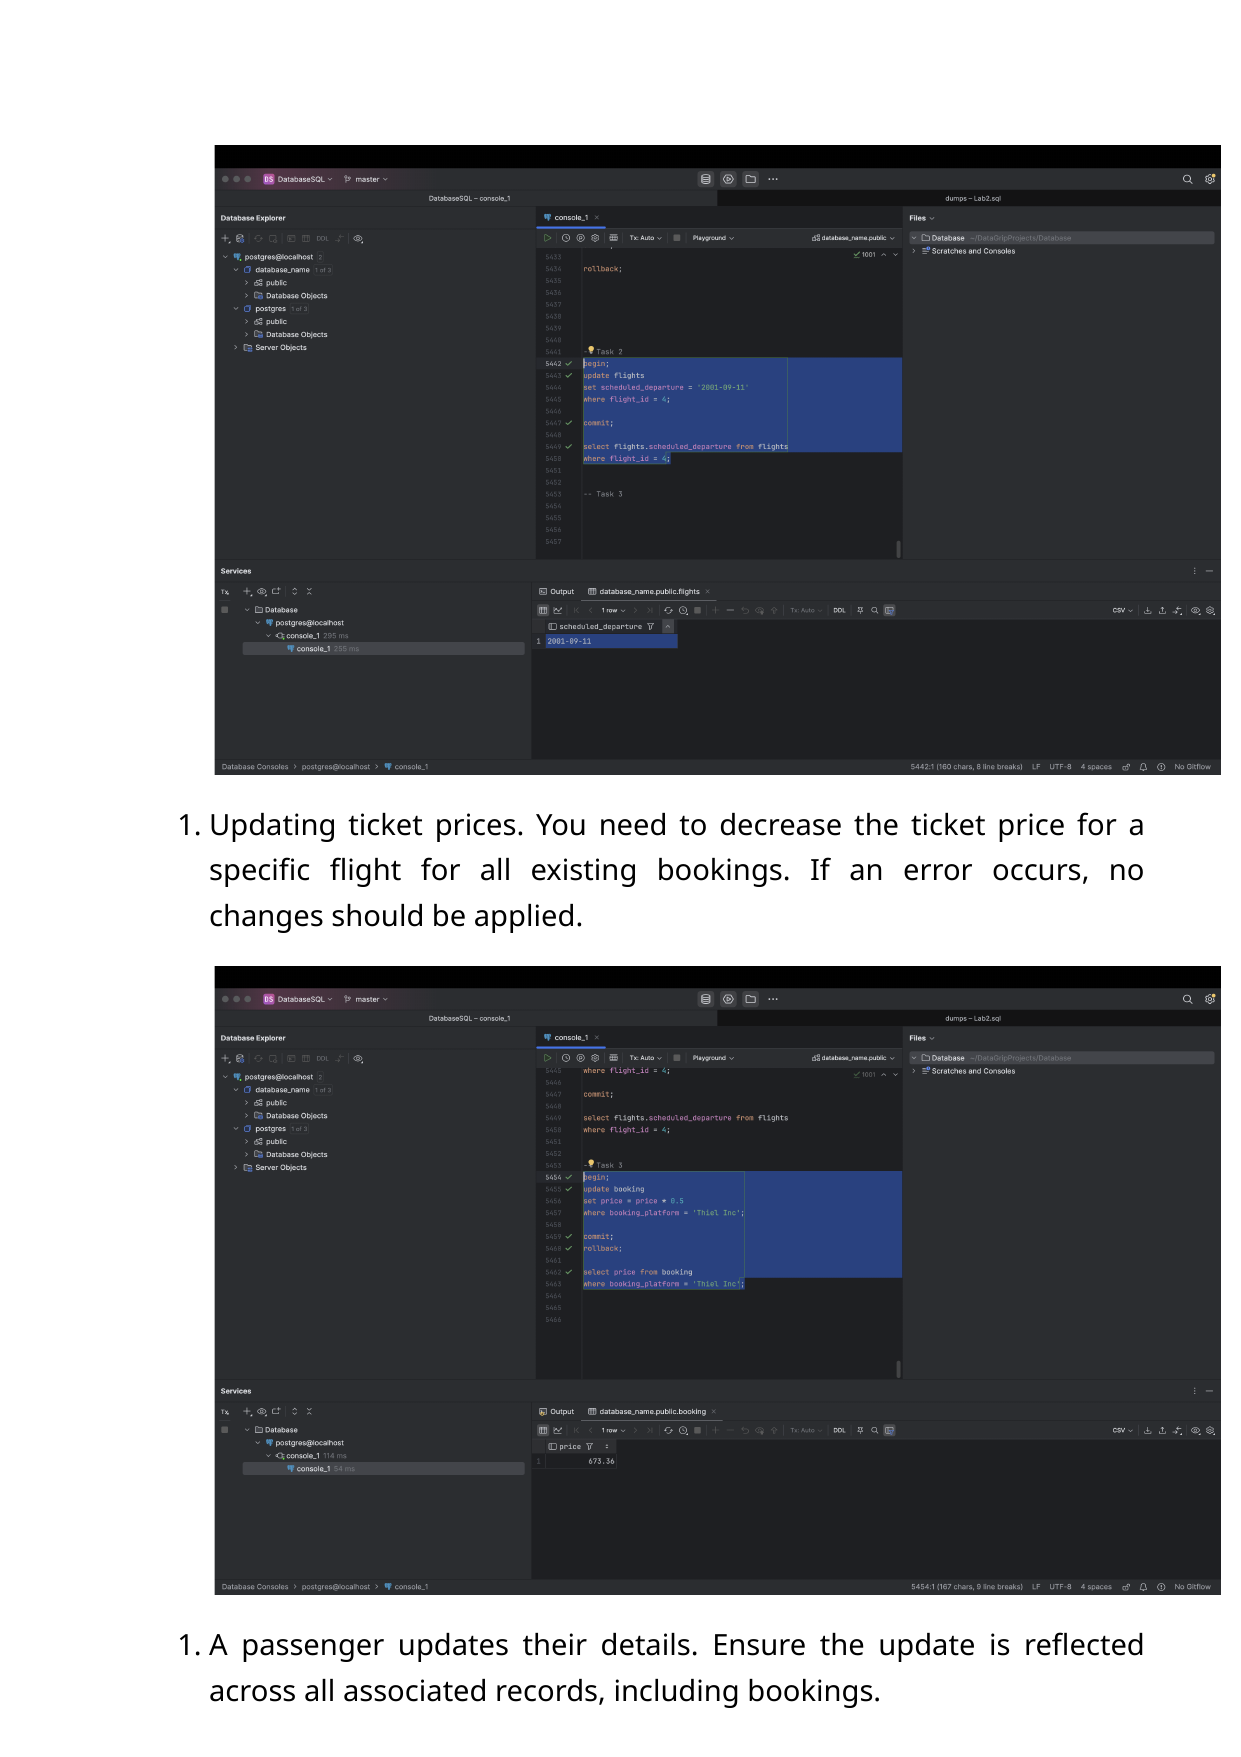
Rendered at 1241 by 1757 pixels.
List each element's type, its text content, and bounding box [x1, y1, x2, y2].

list A passenger updates their details. Ensure the update is reflected across all associated records, including bookings. [177, 1624, 1146, 1709]
picture [214, 966, 1221, 1595]
picture [214, 145, 1221, 775]
list Updating ticket prices. You need to decrease the ticket price for a specific flight for all existing bookings. If an error occurs, no changes should be applied. [177, 804, 1146, 935]
